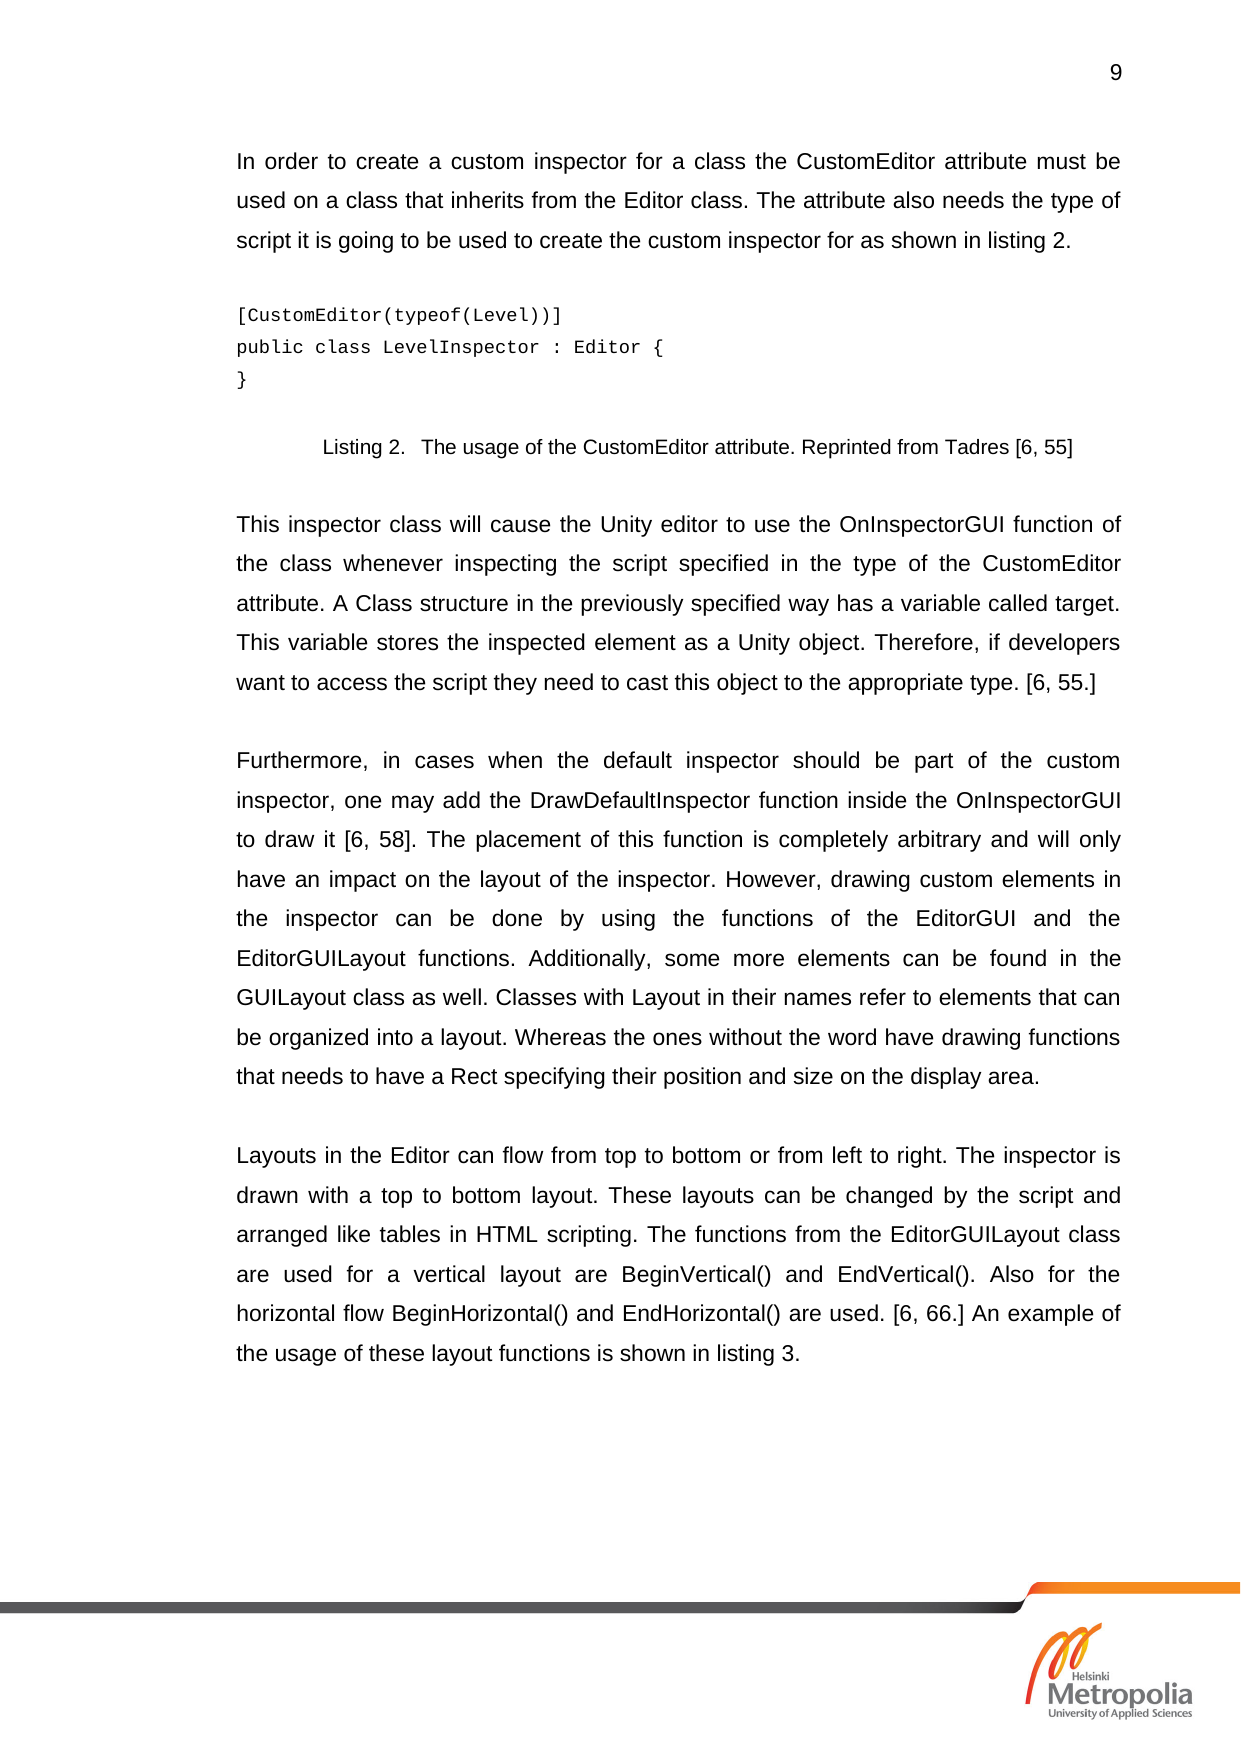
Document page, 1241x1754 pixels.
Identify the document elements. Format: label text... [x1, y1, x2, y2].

list } [236, 369, 1122, 391]
list The usage of the CustomEditor attribute. Reprinted from Tadres [6, 55] [274, 434, 1122, 458]
text Layouts in the Editor can flow from top to bottom or from left to right. The inspector is drawn with a top to bottom layout. These layouts can be changed by the script and arranged like tables in HTML scripting. The functions from the EditorGUILayout class are used for a vertical layout are BeginVertical() and EndVertical(). Also for the horizontal flow BeginHorizontal() and EndHorizontal() are used. [6, 66.] An example of the usage of these layout functions is shown in listing 3. [236, 1142, 1122, 1366]
list [CustomEditor(typeof(Level))] [236, 306, 1122, 327]
text This inspector class will cause the Unity editor to use the OnInspectorGUI function of the class whenever inspecting the script specified in the type of the CustomEditor attribute. A Class structure in the previously specified way has a variable called target. This variable stores the inspected element as a Unity object. Therefore, if developers want to access the script they need to cast this object to the appropriate type. [6, 55.] [236, 511, 1122, 695]
text Furthermore, in cases when the default inspector should be part of the custom inspector, one may add the DrawDefaultInspector function inside the OnInspectorGUI to draw it [6, 58]. The placement of this function is completely arbitrary and will only have an impact on the layout of the inspector. However, drawing custom elements in the inspector can be done by using the functions of the EditorGUI and the EditorGUILayout functions. Additionally, some more elements can be found in the GUILayout class as well. Classes with Layout in their names refer to elements that can be organized into a layout. Whereas the ones without the word have drawing functions that needs to have a Rect specifying their position and size on the display area. [236, 747, 1122, 1089]
text In order to create a custom inspector for a class the CustomEditor attribute must be used on a class that inherits from the Editor class. The attribute also needs the type of script it is going to be used to create the custom inspector for as shown in listing 2. [236, 148, 1122, 253]
picture [0, 1582, 1241, 1720]
list public class LevelInspector : Editor { [236, 337, 1122, 359]
